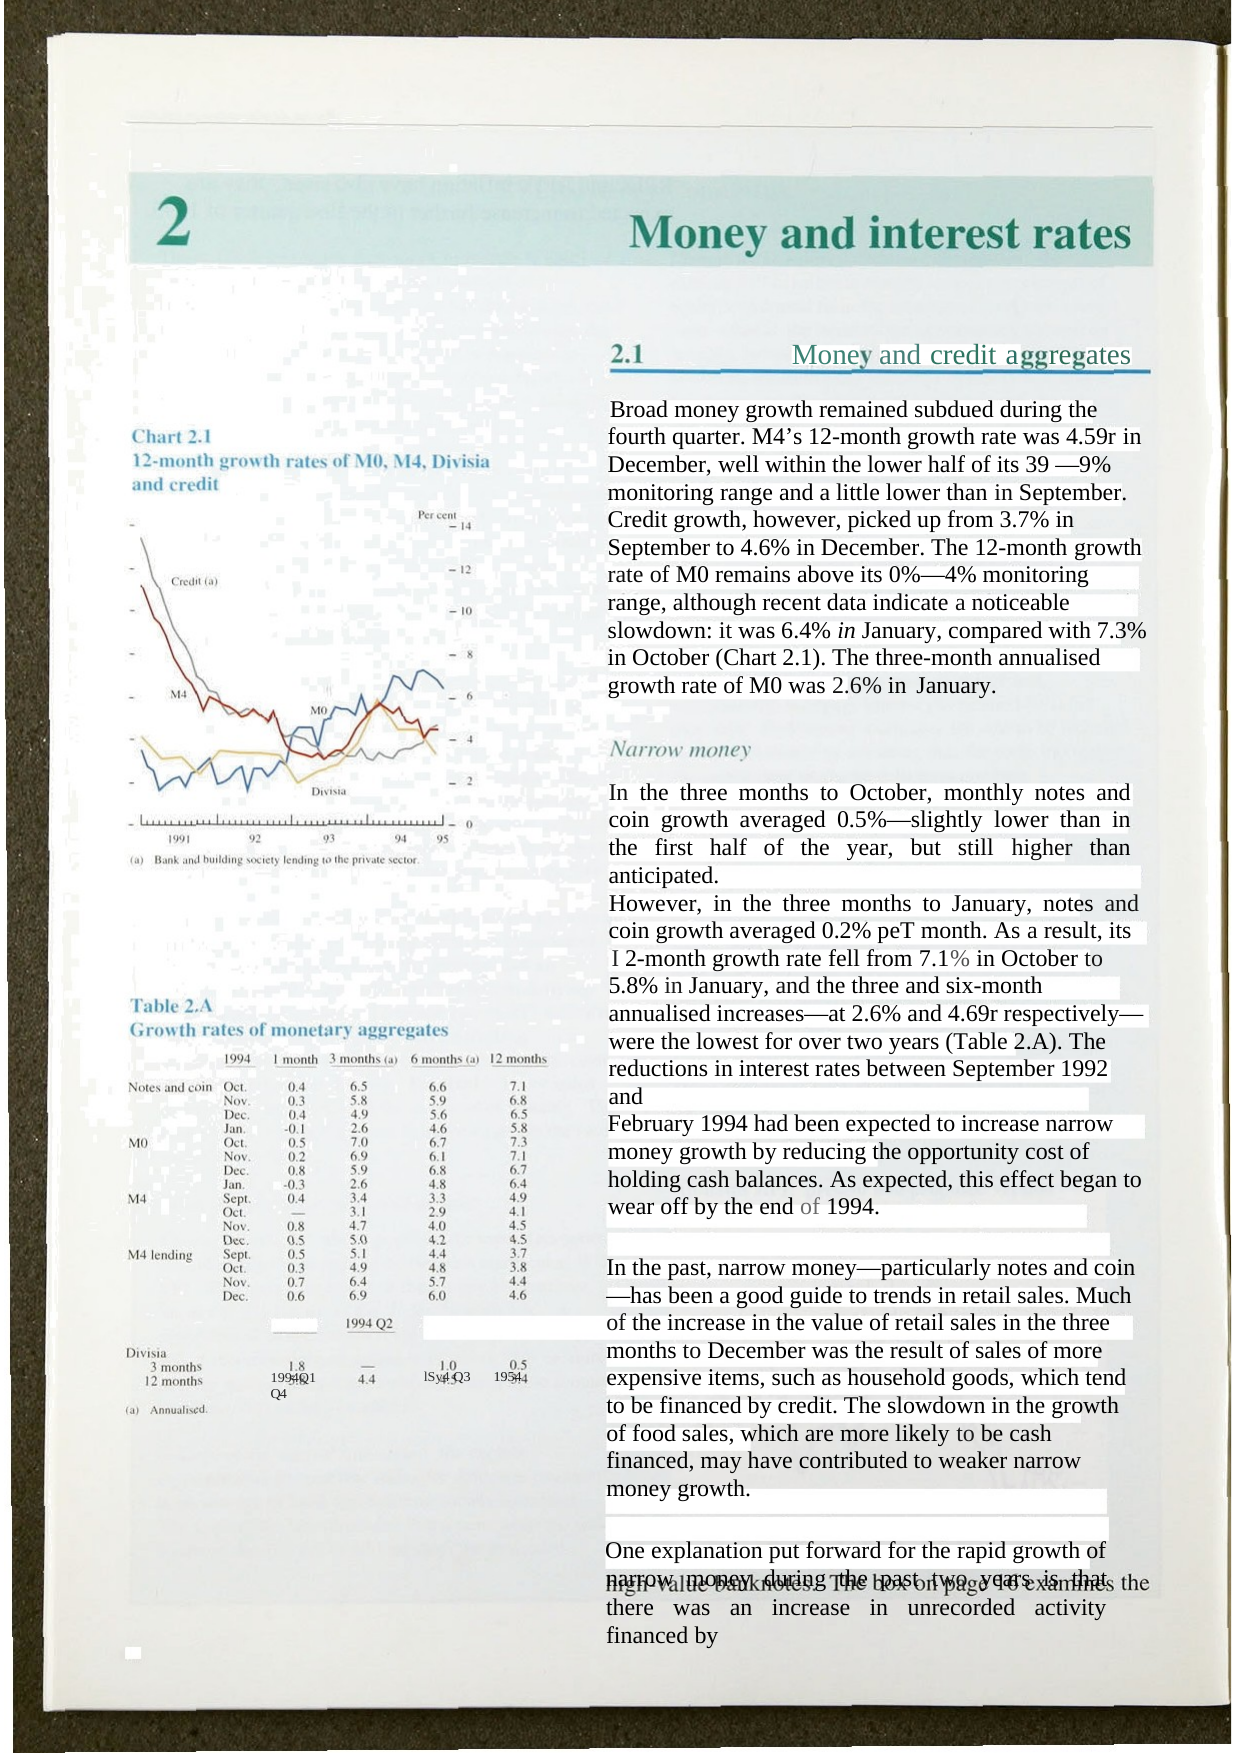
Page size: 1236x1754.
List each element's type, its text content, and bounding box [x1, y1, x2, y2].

text 1994Q1 lSy4 Q3 1954 Q4 [270, 1369, 541, 1402]
text February 1994 had been expected to increase narrow money growth by reducing the opportunity cost of holding cash balances. As expected, this effect began to wear off by the end of 1994. [607, 1109, 1145, 1220]
picture [4, 0, 1232, 1753]
text However, in the three months to January, notes and coin growth averaged 0.2% peT month. As a result, its [608, 889, 1139, 944]
text Mone and credit a re ates [792, 337, 1158, 371]
text I 2-month growth rate fell from 7.1% in October to 5.8% in January, and the three and six-month annualised increases—at 2.6% and 4.69r respectively— were the lowest for over two years (Table 2.A). The reductions in interest rates between September 1992 and [608, 944, 1148, 1109]
text Broad money growth remained subdued during the fourth quarter. M4’s 12-month growth rate was 4.59r in December, well within the lower half of its 39 —9% monitoring range and a little lower than in September. Credit growth, however, picked up from 3.7% in September to 4.6% in December. The 12-month growth rate of M0 remains above its 0%—4% monitoring range, although recent data indicate a noticeable slowdown: it was 6.4% in January, compared with 7.3% in October (Chart 2.1). The three-month annualised growth rate of M0 was 2.6% in January. [607, 395, 1148, 698]
text In the three months to October, monthly notes and coin growth averaged 0.5%—slightly lower than in the first half of the year, but still higher than anticipated. [608, 778, 1131, 888]
text In the past, narrow money—particularly notes and coin—has been a good guide to trends in retail sales. Much of the increase in the value of retail sales in the three months to December was the result of sales of more expensive items, such as household goods, which tend to be financed by credit. The slowdown in the growth of food sales, which are more likely to be cash financed, may have contributed to weaker narrow money growth. [606, 1253, 1137, 1501]
text One explanation put forward for the rapid growth of narrow money during the past two years is that there was an increase in unrecorded activity financed by [605, 1536, 1107, 1648]
